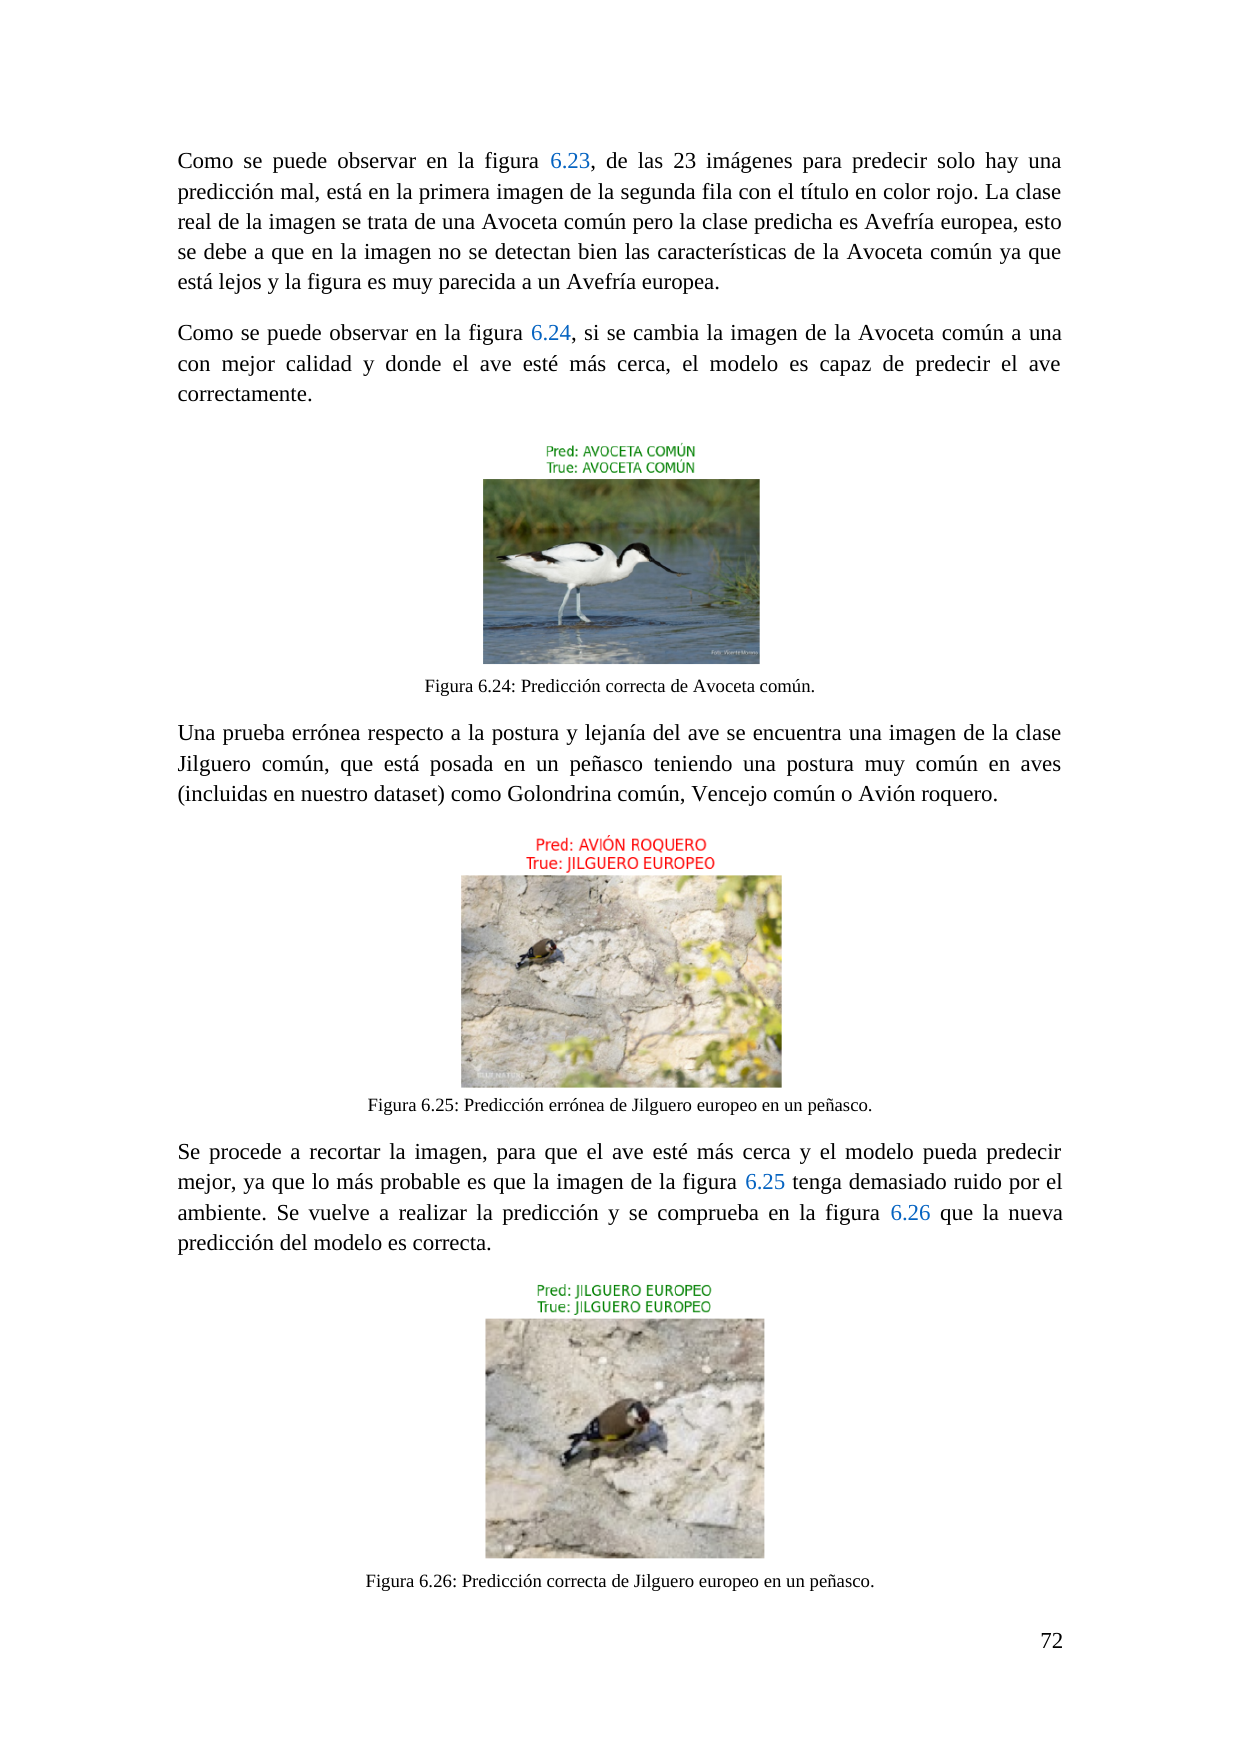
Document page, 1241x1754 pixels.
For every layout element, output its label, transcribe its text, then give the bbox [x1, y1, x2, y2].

text Como se puede observar en la figura 6.24, si se cambia la imagen de la Avoceta común a una con mejor calidad y donde el ave esté más cerca, el modelo es capaz de predecir el ave correctamente. [177, 319, 1063, 406]
text Se procede a recortar la imagen, para que el ave esté más cerca y el modelo pueda predecir mejor, ya que lo más probable es que la imagen de la figura 6.25 tenga demasiado ruido por el ambiente. Se vuelve a realizar la predicción y se comprueba en la figura 6.26 que la nueva predicción del modelo es correcta. [177, 1138, 1063, 1255]
text Figura 6.24: Predicción correcta de Avoceta común. [267, 675, 973, 697]
text Como se puede observar en la figura 6.23, de las 23 imágenes para predecir solo hay una predicción mal, está en la primera imagen de la segunda fila con el título en color rojo. La clase real de la imagen se trata de una Avoceta común pero la clase predicha es Avefría europea, esto se debe a que en la imagen no se detectan bien las características de la Avoceta común ya que está lejos y la figura es muy parecida a un Avefría europea. [177, 148, 1063, 295]
text Figura 6.25: Predicción errónea de Jilguero europeo en un peñasco. [267, 1094, 973, 1116]
text Una prueba errónea respecto a la postura y lejanía del ave se encuentra una imagen de la clase Jilguero común, que está posada en un peñasco teniendo una postura muy común en aves (incluidas en nuestro dataset) como Golondrina común, Vencejo común o Avión roquero. [177, 719, 1063, 806]
picture [471, 1280, 770, 1570]
text Figura 6.26: Predicción correcta de Jilguero europeo en un peñasco. [267, 1569, 973, 1591]
picture [456, 831, 784, 1095]
picture [478, 431, 762, 676]
